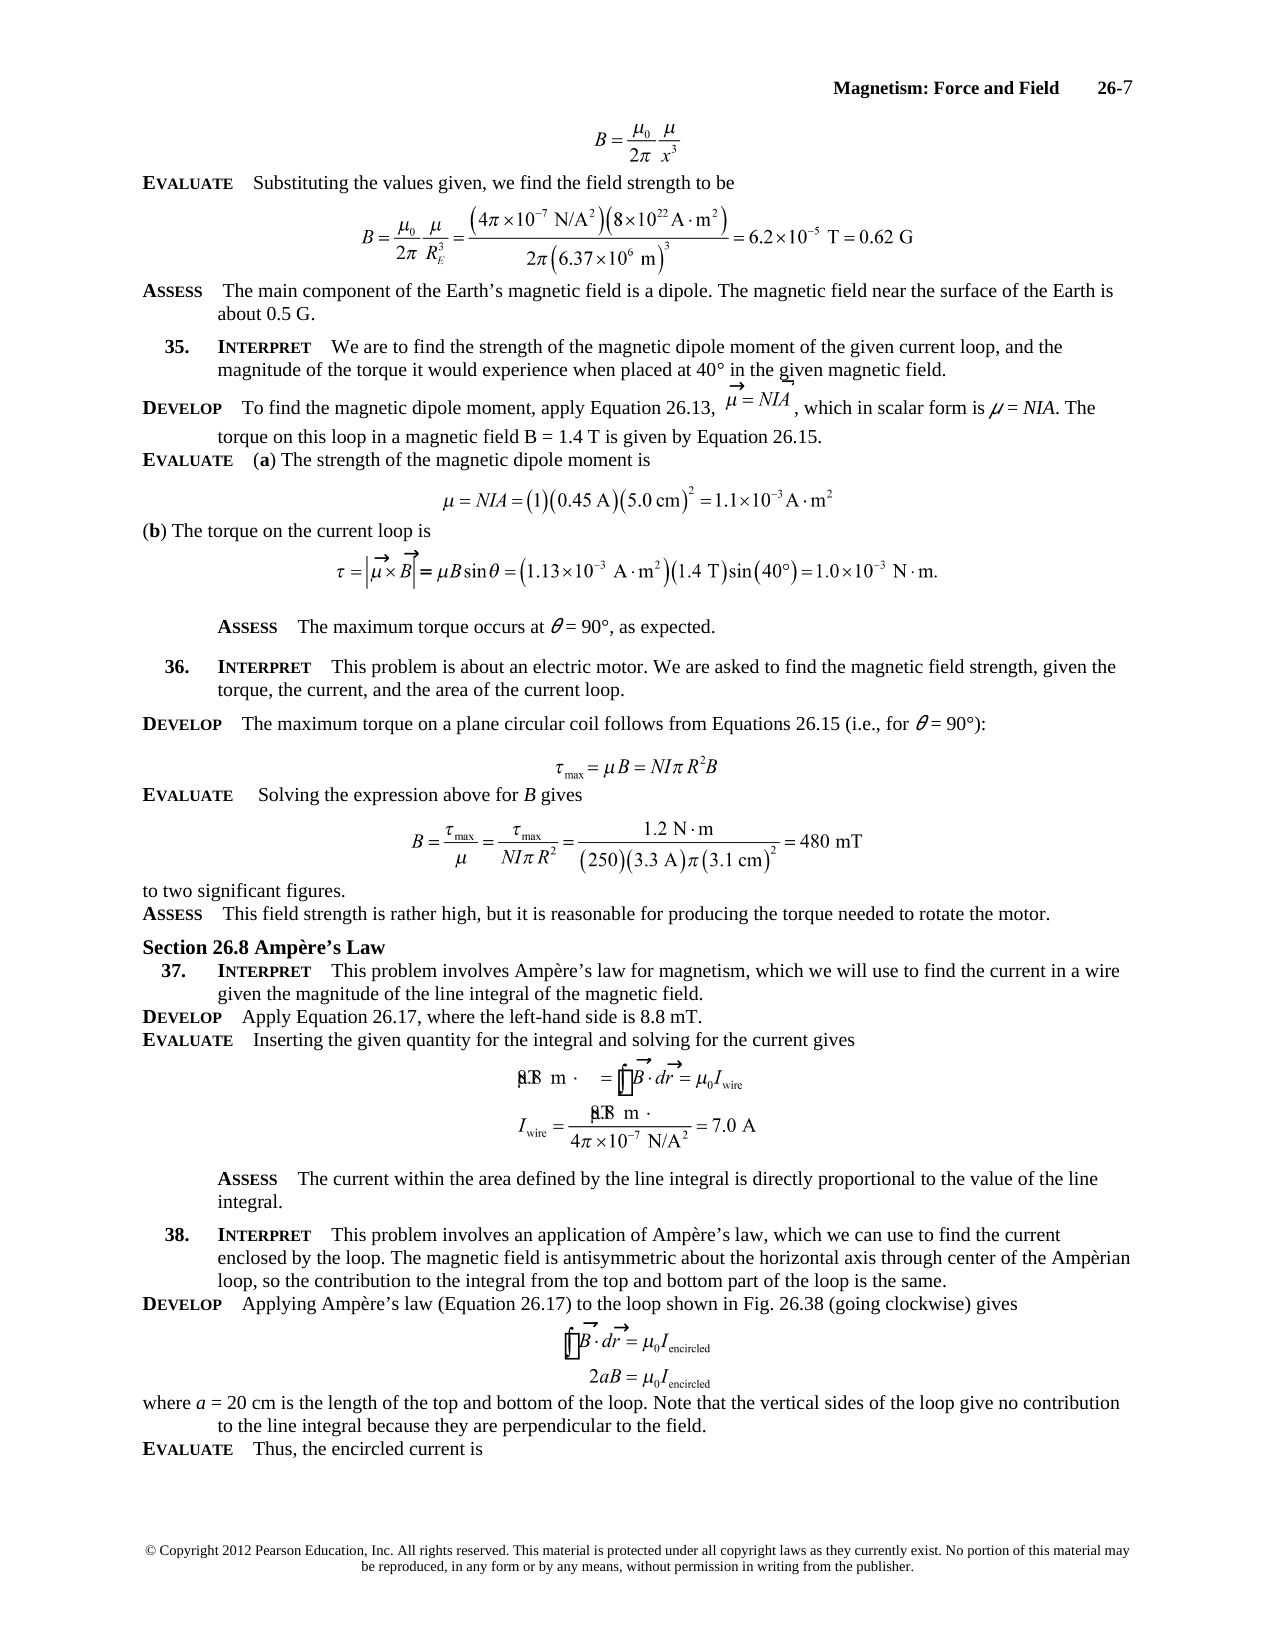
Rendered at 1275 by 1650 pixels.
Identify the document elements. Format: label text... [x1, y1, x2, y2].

picture [721, 380, 794, 414]
text Evaluate Solving the expression above for B gives [142, 783, 1132, 806]
text Evaluate Thus, the encircled current is [142, 1437, 1132, 1460]
text Develop Apply Equation 26.17, where the left-hand side is 8.8 mT. [142, 1005, 1132, 1027]
picture [552, 750, 723, 784]
text Assess This field strength is rather high, but it is reasonable for producing the torque needed to rotate the motor. [142, 902, 1132, 924]
text Develop To find the magnetic dipole moment, apply Equation 26.13, , which in scalar form is μ = NIA. The torque on this loop in a magnetic field B = 1.4 T is given by Equation 26.15. [142, 381, 1132, 448]
text 37. Interpret This problem involves Ampère’s law for magnetism, which we will use to find the current in a wire given the magnitude of the line integral of the magnetic field. [142, 959, 1132, 1005]
picture [559, 1322, 716, 1392]
text Evaluate (a) The strength of the magnetic dipole moment is [142, 448, 1132, 471]
text Evaluate Inserting the given quantity for the integral and solving for the current gives [142, 1027, 1132, 1050]
text 38. Interpret This problem involves an application of Ampère’s law, which we can use to find the current enclosed by the loop. The magnetic field is antisymmetric about the horizontal axis through center of the Ampèrian loop, so the contribution to the integral from the top and bottom part of the loop is the same. [142, 1223, 1132, 1291]
text Develop The maximum torque on a plane circular coil follows from Equations 26.15 (i.e., for θ = 90°): [142, 701, 1132, 742]
text 36. Interpret This problem is about an electric motor. We are asked to find the magnetic field strength, given the torque, the current, and the area of the current loop. [142, 655, 1132, 701]
text where a = 20 cm is the length of the top and bottom of the loop. Note that the vertical sides of the loop give no contribution to the line integral because they are perpendicular to the field. [142, 1391, 1132, 1437]
text 35. Interpret We are to find the strength of the magnetic dipole moment of the given current loop, and the magnitude of the torque it would experience when placed at 40° in the given magnetic field. [142, 335, 1132, 381]
picture [438, 479, 837, 519]
text Assess The maximum torque occurs at θ = 90°, as expected. [217, 604, 1132, 645]
picture [590, 112, 685, 171]
picture [514, 1058, 761, 1157]
text Assess The main component of the Earth’s magnetic field is a dipole. The magnetic field near the surface of the Earth is about 0.5 G. [142, 279, 1132, 325]
text Develop Applying Ampère’s law (Equation 26.17) to the loop shown in Fig. 26.38 (going clockwise) gives [142, 1291, 1132, 1314]
picture [333, 550, 942, 594]
text Assess The current within the area defined by the line integral is directly proportional to the value of the line integral. [217, 1167, 1132, 1213]
text Evaluate Substituting the values given, we find the field strength to be [142, 171, 1132, 194]
picture [357, 202, 918, 279]
text to two significant figures. [142, 879, 1132, 902]
text (b) The torque on the current loop is [142, 519, 1132, 542]
picture [407, 814, 868, 879]
text Section 26.8 Ampère’s Law [142, 935, 1132, 959]
